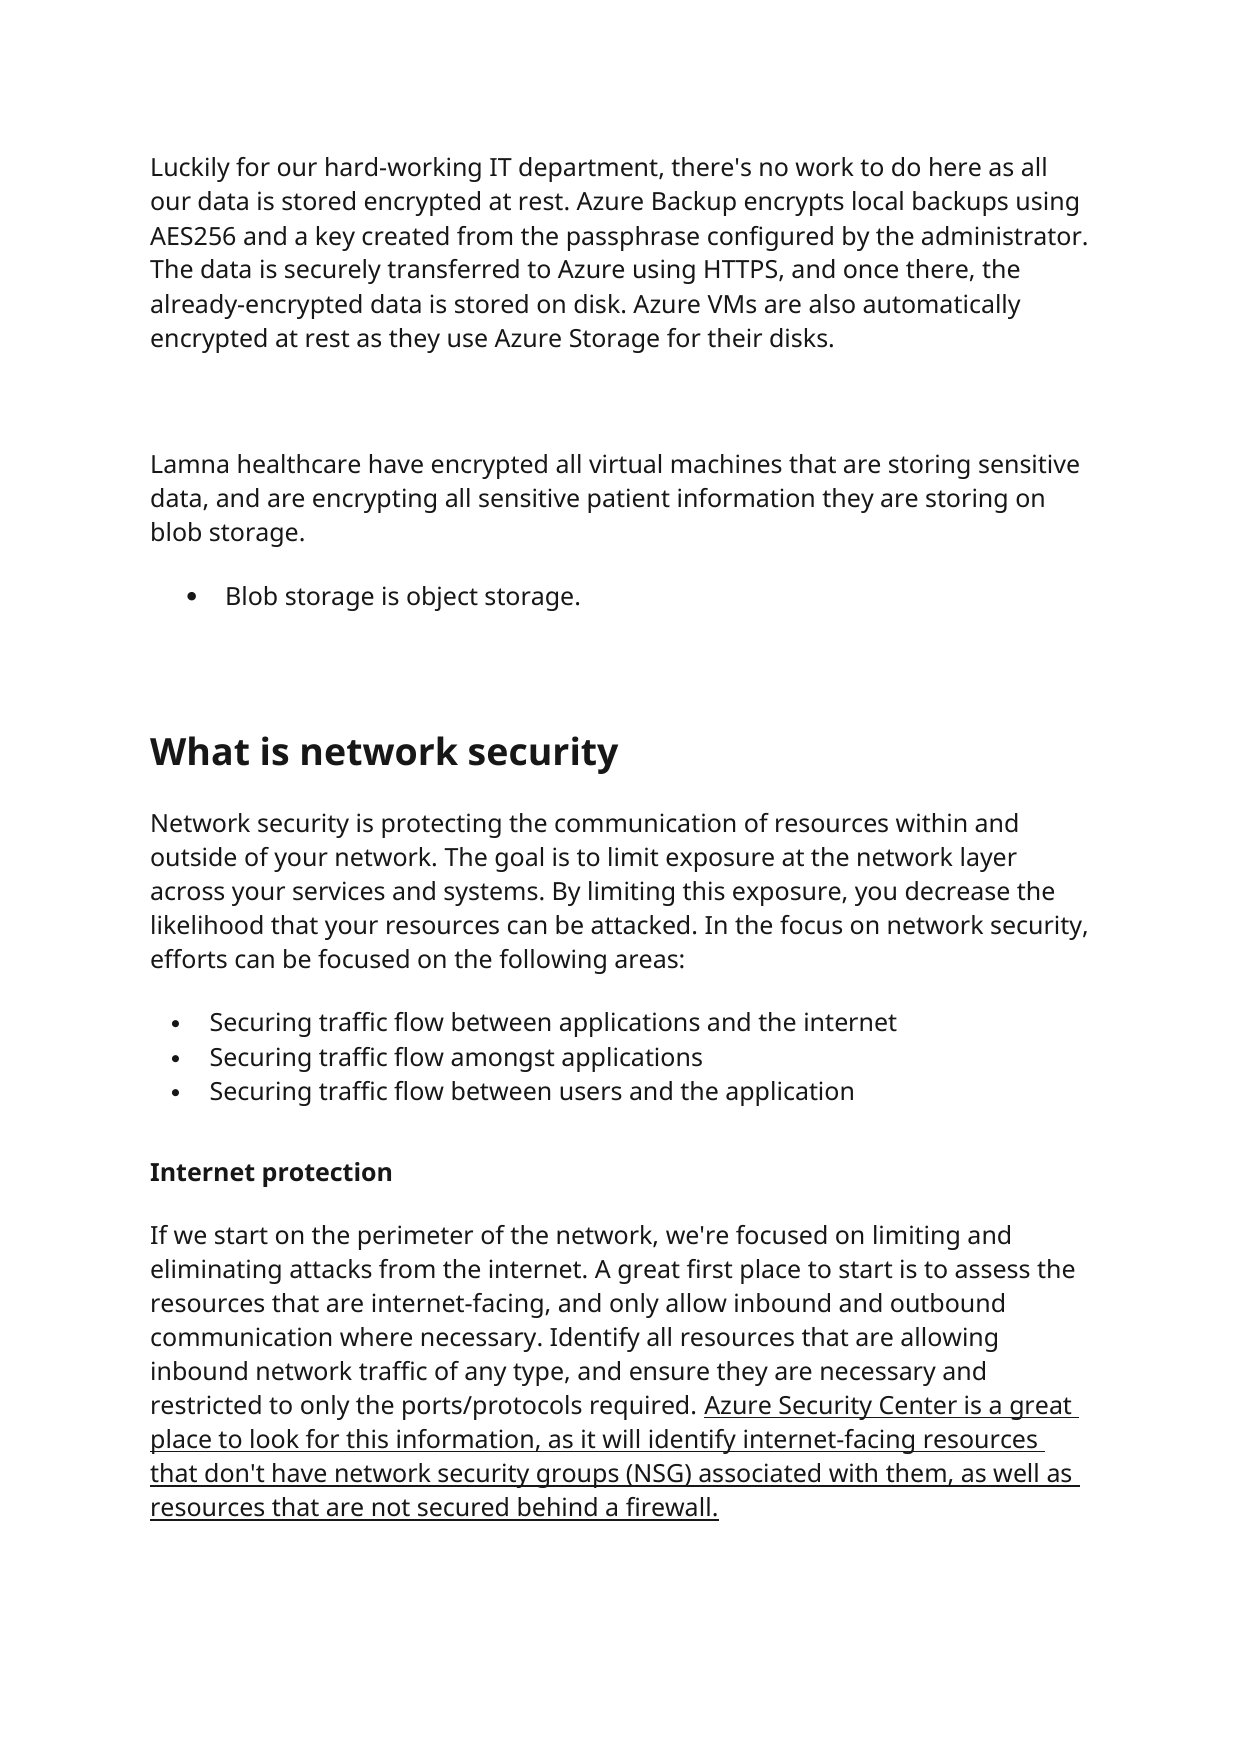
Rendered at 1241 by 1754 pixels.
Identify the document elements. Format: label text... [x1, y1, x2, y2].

text If we start on the perimeter of the network, we're focused on limiting and eliminating attacks from the internet. A great first place to start is to assess the resources that are internet-facing, and only allow inbound and outbound communication where necessary. Identify all resources that are allowing inbound network traffic of any type, and ensure they are necessary and restricted to only the ports/protocols required. Azure Security Center is a great place to look for this information, as it will identify internet-facing resources that don't have network security groups (NSG) associated with them, as well as resources that are not secured behind a firewall. [150, 1217, 1090, 1524]
list Securing traffic flow amongst applications [172, 1039, 1090, 1073]
text What is network security [150, 725, 1090, 776]
subtitle Internet protection [150, 1154, 1090, 1188]
list Securing traffic flow between applications and the internet [172, 1005, 1090, 1039]
text Lamna healthcare have encrypted all virtual machines that are storing sensitive data, and are encrypting all sensitive patient information they are storing on blob storage. [306, 447, 1090, 549]
text Luckily for our hard-working IT department, there's no work to do here as all our data is stored encrypted at rest. Azure Backup encrypts local backups using AES256 and a key created from the passphrase configured by the administrator. The data is securely transferred to Azure using HTTPS, and once there, the already-encrypted data is stored on disk. Azure VMs are also automatically encrypted at rest as they use Azure Storage for their disks. [150, 150, 1090, 354]
list Blob storage is object storage. [187, 578, 1090, 612]
list Securing traffic flow between users and the application [172, 1073, 1090, 1107]
text Network security is protecting the communication of resources within and outside of your network. The goal is to limit exposure at the network layer across your services and systems. By limiting this exposure, you decrease the likelihood that your resources can be attacked. In the focus on network security, efforts can be focused on the following areas: [150, 806, 1090, 976]
